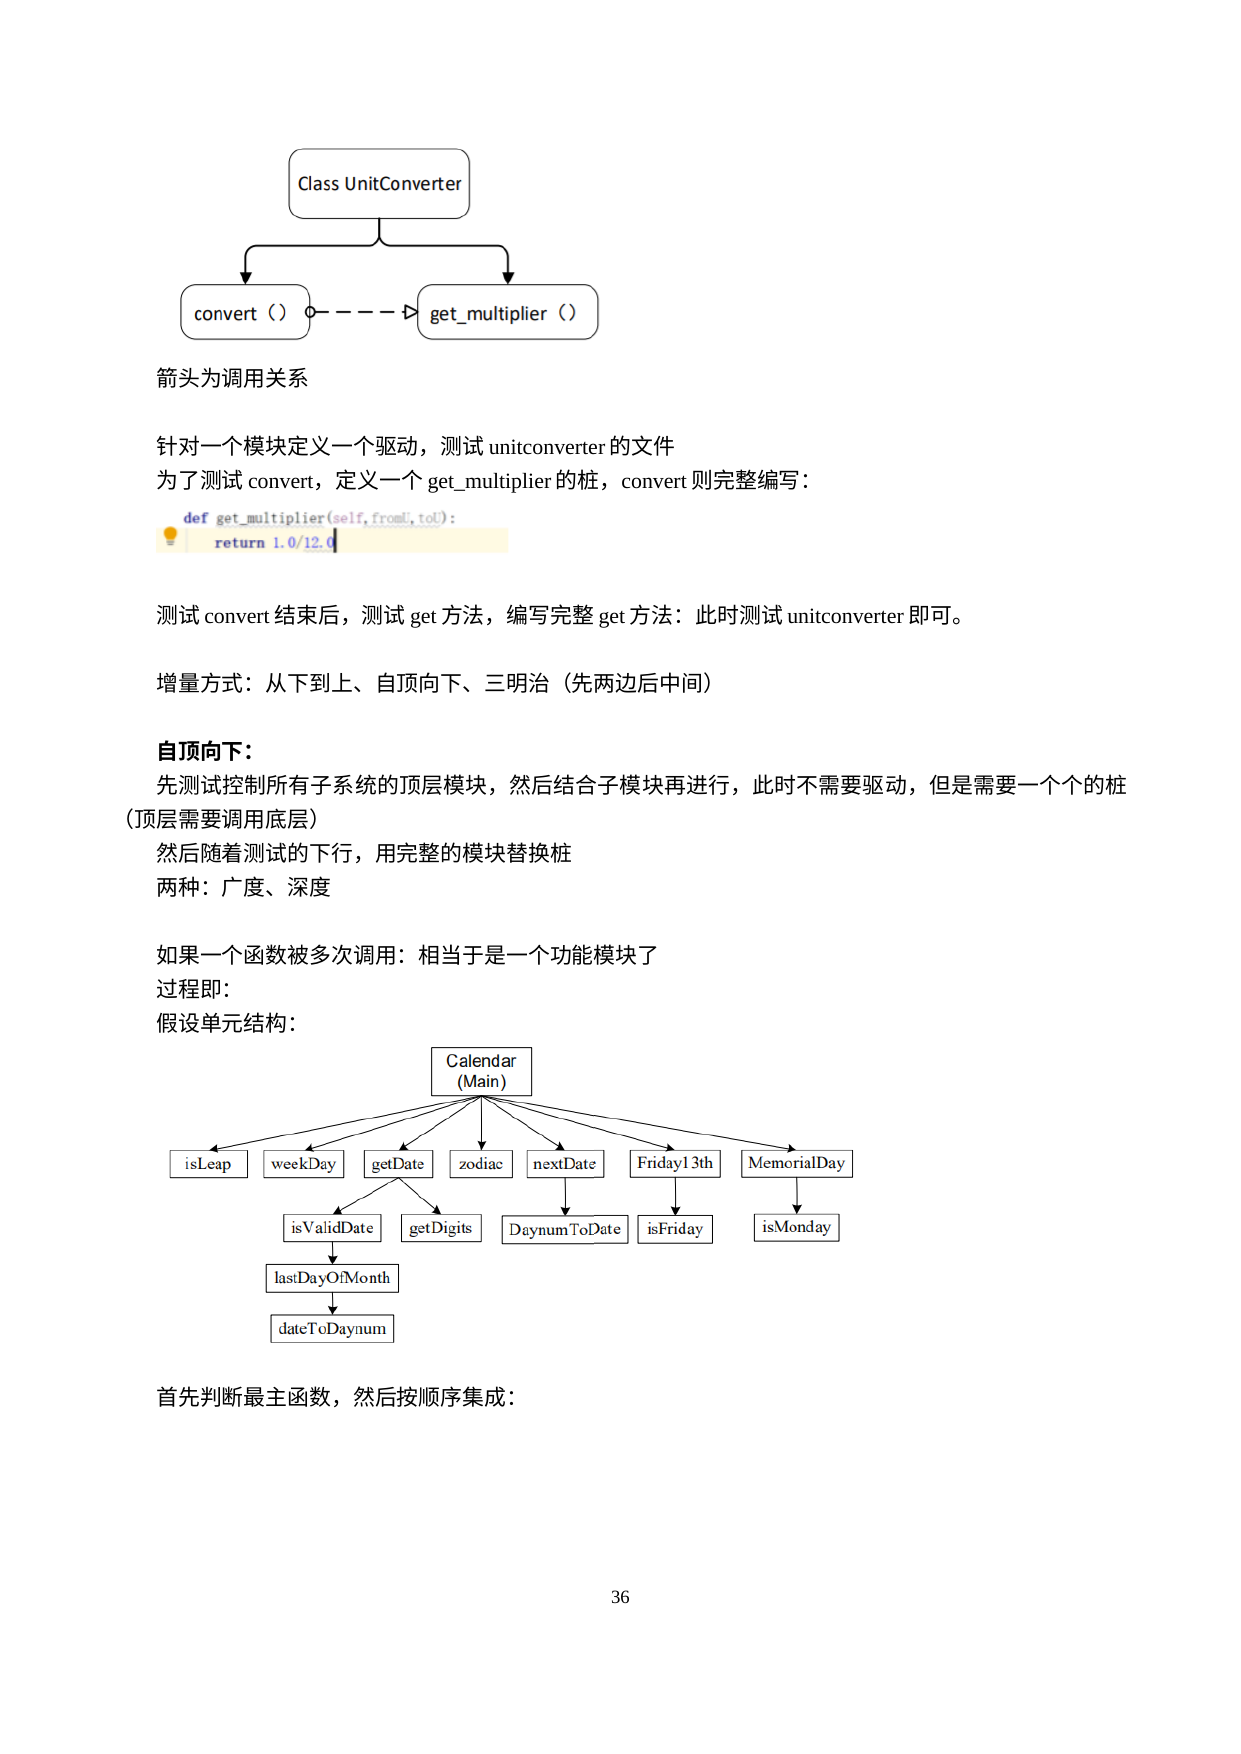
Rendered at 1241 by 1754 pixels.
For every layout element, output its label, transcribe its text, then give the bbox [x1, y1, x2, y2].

text 过程即： [112, 971, 1128, 1005]
picture [156, 1038, 869, 1359]
text 自顶向下： [112, 733, 1128, 767]
text 测试convert结束后，测试get方法，编写完整get方法：此时测试unitconverter即可。 [112, 597, 1128, 631]
text 假设单元结构： [112, 1005, 1128, 1039]
text 箭头为调用关系 [112, 360, 1128, 394]
picture [156, 128, 613, 348]
text 然后随着测试的下行，用完整的模块替换桩 [112, 835, 1128, 869]
text 两种：广度、深度 [112, 869, 1128, 903]
picture [156, 495, 509, 583]
text 为了测试convert，定义一个get_multiplier的桩，convert则完整编写： [112, 462, 1128, 496]
text 针对一个模块定义一个驱动，测试unitconverter的文件 [112, 428, 1128, 462]
text 先测试控制所有子系统的顶层模块，然后结合子模块再进行，此时不需要驱动，但是需要一个个的桩（顶层需要调用底层） [112, 767, 1128, 835]
text 如果一个函数被多次调用：相当于是一个功能模块了 [112, 937, 1128, 971]
text 首先判断最主函数，然后按顺序集成： [112, 1378, 1128, 1412]
text 增量方式：从下到上、自顶向下、三明治（先两边后中间） [112, 665, 1128, 699]
